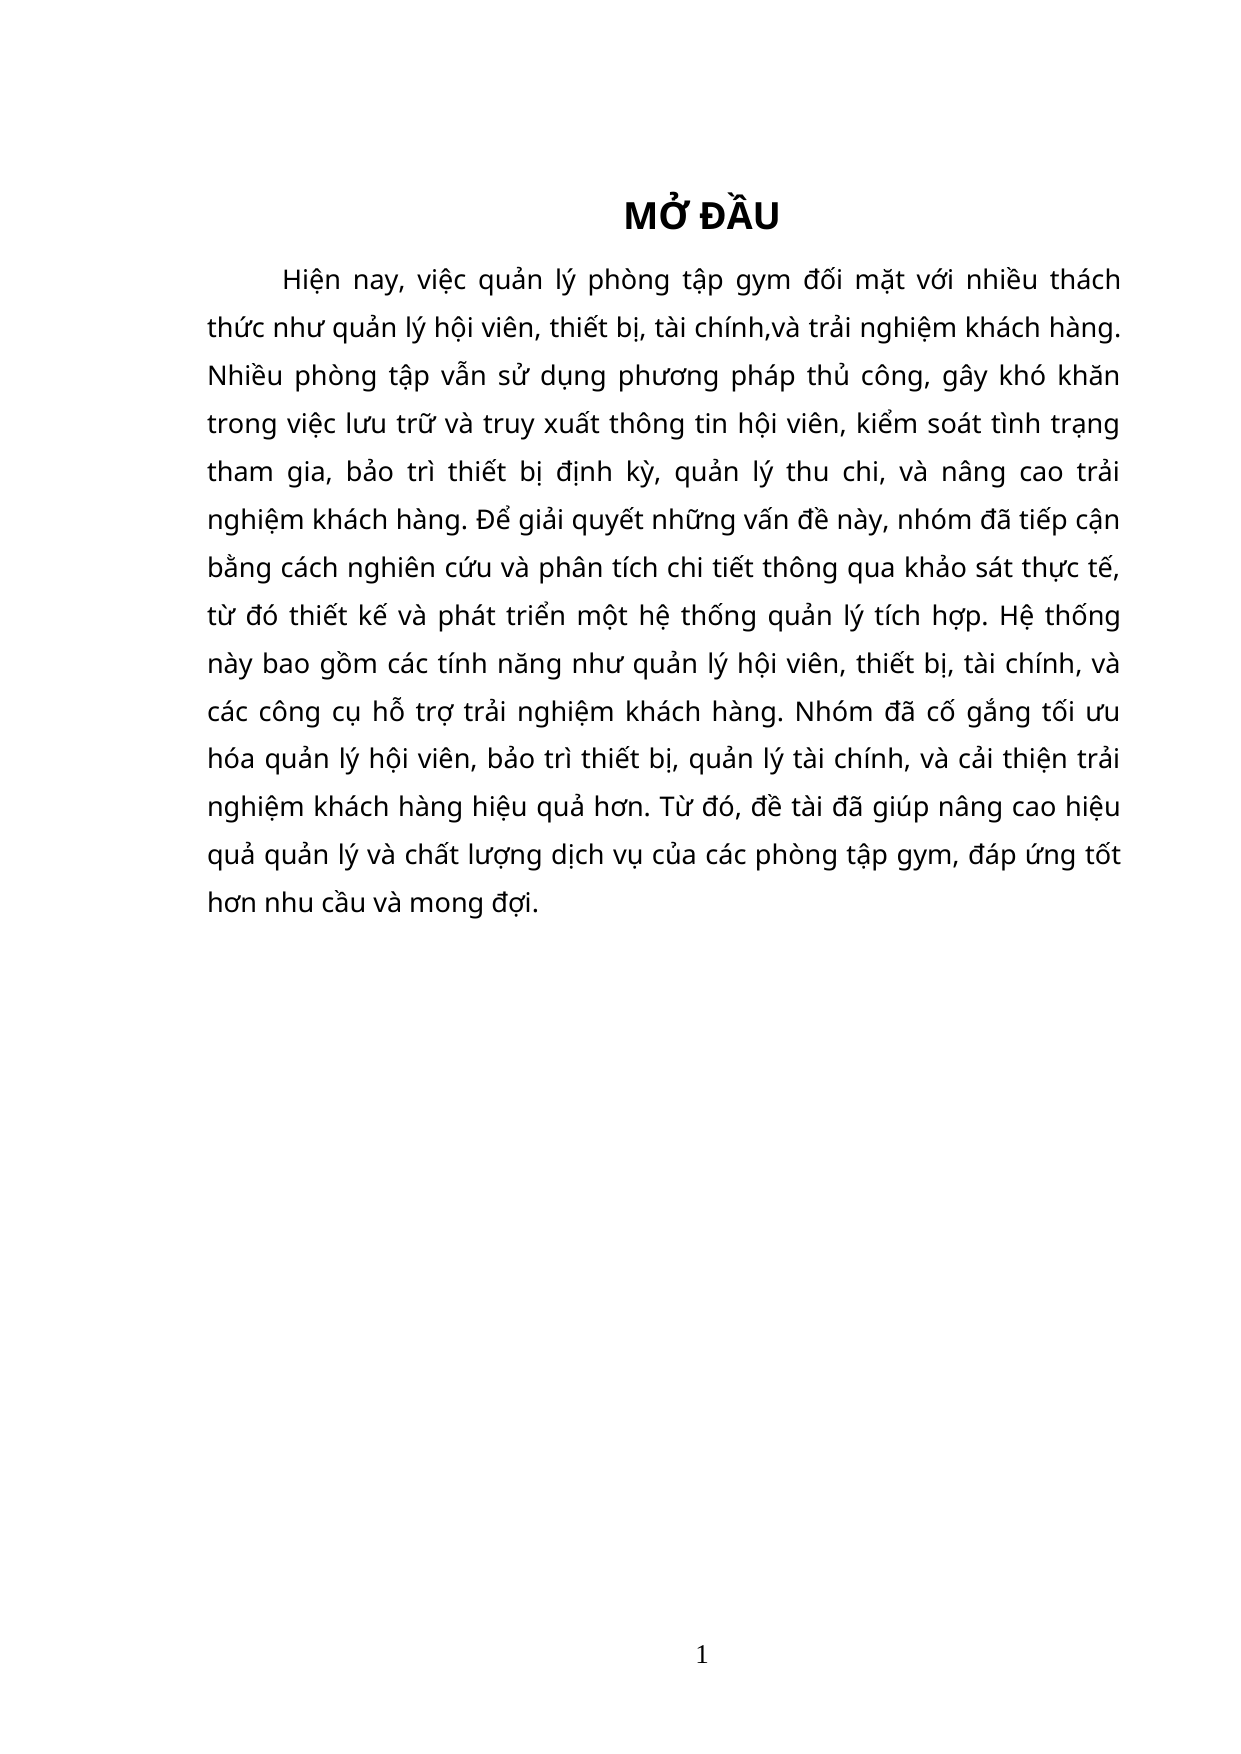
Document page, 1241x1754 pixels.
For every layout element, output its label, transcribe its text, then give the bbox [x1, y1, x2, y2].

text MỞ ĐẦU [207, 190, 1122, 241]
text Hiện nay, việc quản lý phòng tập gym đối mặt với nhiều thách thức như quản lý hội viên, thiết bị, tài chính,và trải nghiệm khách hàng. Nhiều phòng tập vẫn sử dụng phương pháp thủ công, gây khó khăn trong việc lưu trữ và truy xuất thông tin hội viên, kiểm soát tình trạng tham gia, bảo trì thiết bị định kỳ, quản lý thu chi, và nâng cao trải nghiệm khách hàng. Để giải quyết những vấn đề này, nhóm đã tiếp cận bằng cách nghiên cứu và phân tích chi tiết thông qua khảo sát thực tế, từ đó thiết kế và phát triển một hệ thống quản lý tích hợp. Hệ thống này bao gồm các tính năng như quản lý hội viên, thiết bị, tài chính, và các công cụ hỗ trợ trải nghiệm khách hàng. Nhóm đã cố gắng tối ưu hóa quản lý hội viên, bảo trì thiết bị, quản lý tài chính, và cải thiện trải nghiệm khách hàng hiệu quả hơn. Từ đó, đề tài đã giúp nâng cao hiệu quả quản lý và chất lượng dịch vụ của các phòng tập gym, đáp ứng tốt hơn nhu cầu và mong đợi. [207, 261, 1122, 921]
